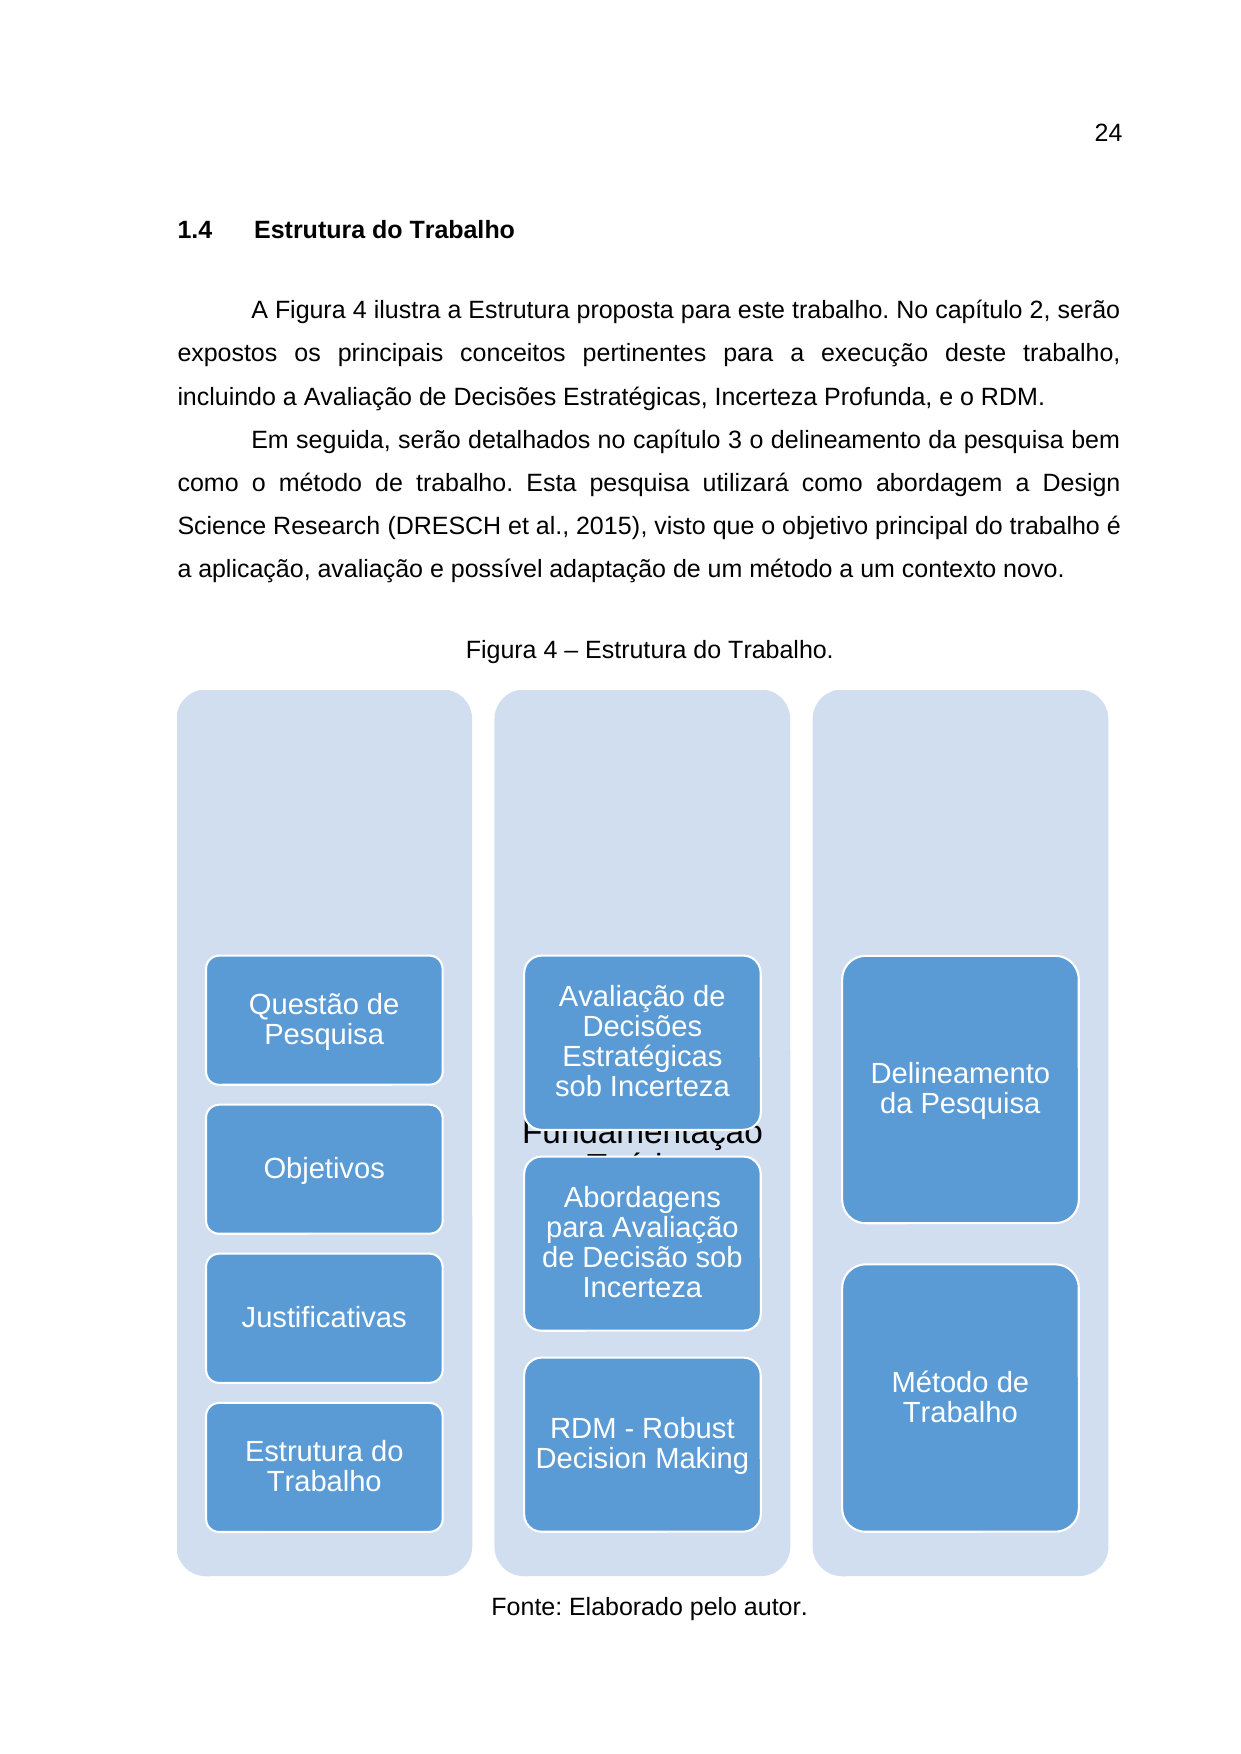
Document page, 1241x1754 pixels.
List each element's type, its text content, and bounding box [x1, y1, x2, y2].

text Fonte: Elaborado pelo autor. [177, 1592, 1122, 1621]
subtitle Estrutura do Trabalho [177, 215, 1122, 243]
text A Figura 4 ilustra a Estrutura proposta para este trabalho. No capítulo 2, serão expostos os principais conceitos pertinentes para a execução deste trabalho, incluindo a Avaliação de Decisões Estratégicas, Incerteza Profunda, e o RDM. [177, 295, 1122, 410]
text Em seguida, serão detalhados no capítulo 3 o delineamento da pesquisa bem como o método de trabalho. Esta pesquisa utilizará como abordagem a Design Science Research (DRESCH et al., 2015), visto que o objetivo principal do trabalho é a aplicação, avaliação e possível adaptação de um método a um contexto novo. [177, 425, 1122, 583]
